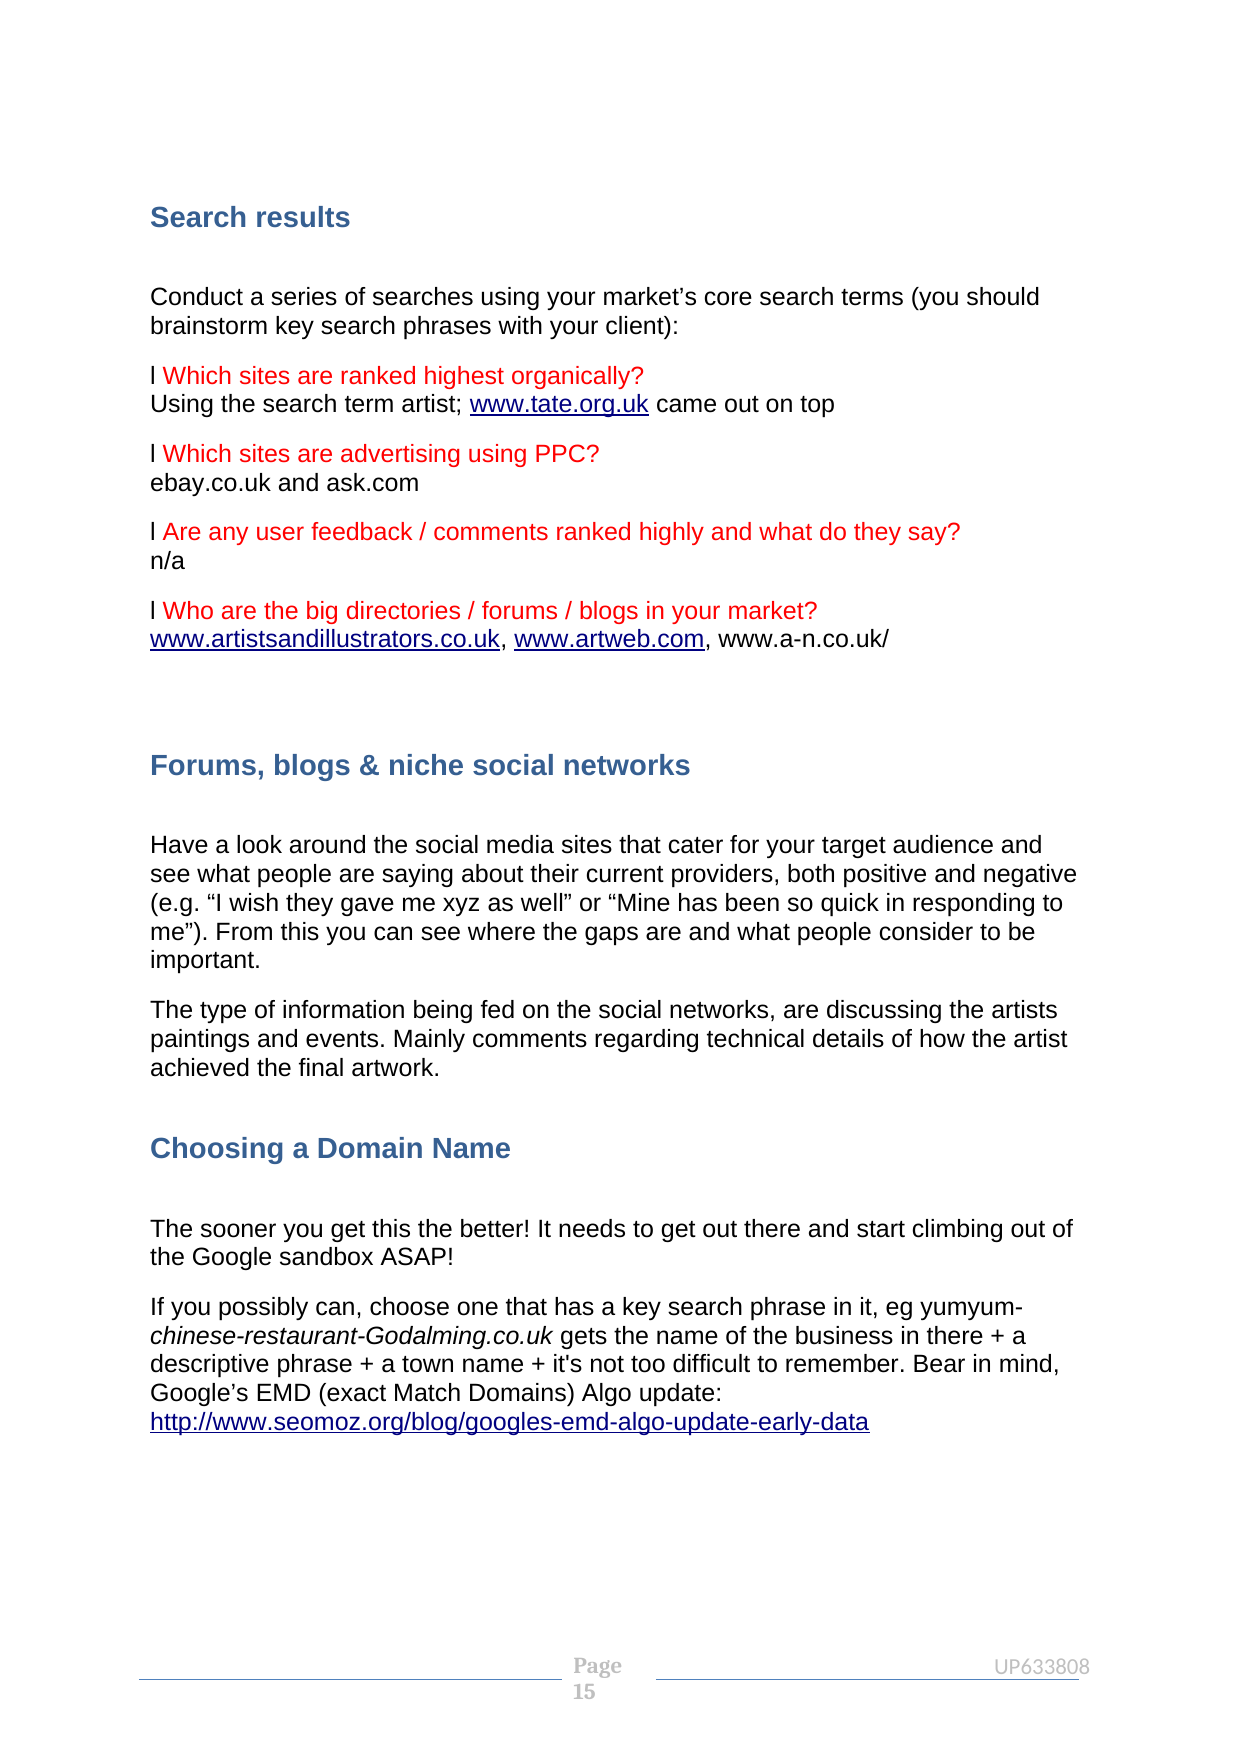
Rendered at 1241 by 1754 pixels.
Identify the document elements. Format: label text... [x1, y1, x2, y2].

text The sooner you get this the better! It needs to get out there and start climbing out of the Google sandbox ASAP! [150, 1214, 1090, 1271]
text l Which sites are ranked highest organically? Using the search term artist; www.tate.org.uk came out on top [150, 361, 1090, 418]
text The type of information being fed on the social networks, are discussing the artists paintings and events. Mainly comments regarding technical details of how the artist achieved the final artwork. [150, 995, 1090, 1081]
text Conduct a series of searches using your market’s core search terms (you should brainstorm key search phrases with your client): [150, 282, 1090, 340]
subtitle Forums, blogs & niche social networks [150, 748, 1090, 782]
text Have a look around the social media sites that cater for your target audience and see what people are saying about their current providers, both positive and negative (e.g. “I wish they gave me xyz as well” or “Mine has been so quick in responding to me”). From this you can see where the gaps are and what people consider to be important. [150, 830, 1090, 974]
text If you possibly can, choose one that has a key search phrase in it, eg yumyum-chinese-restaurant-Godalming.co.uk gets the name of the business in there + a descriptive phrase + a town name + it's not too difficult to remember. Bear in mind, Google’s EMD (exact Match Domains) Algo update: http://www.seomoz.org/blog/googles-emd-algo-update-early-data [150, 1292, 1090, 1436]
text l Are any user feedback / comments ranked highly and what do they say? n/a [150, 517, 1090, 575]
subtitle Choosing a Domain Name [150, 1131, 1090, 1165]
subtitle Search results [150, 200, 1090, 233]
text l Which sites are advertising using PPC? ebay.co.uk and ask.com [150, 439, 1090, 497]
text l Who are the big directories / forums / blogs in your market? www.artistsandillustrators.co.uk, www.artweb.com, www.a-n.co.uk/ [150, 596, 1090, 653]
